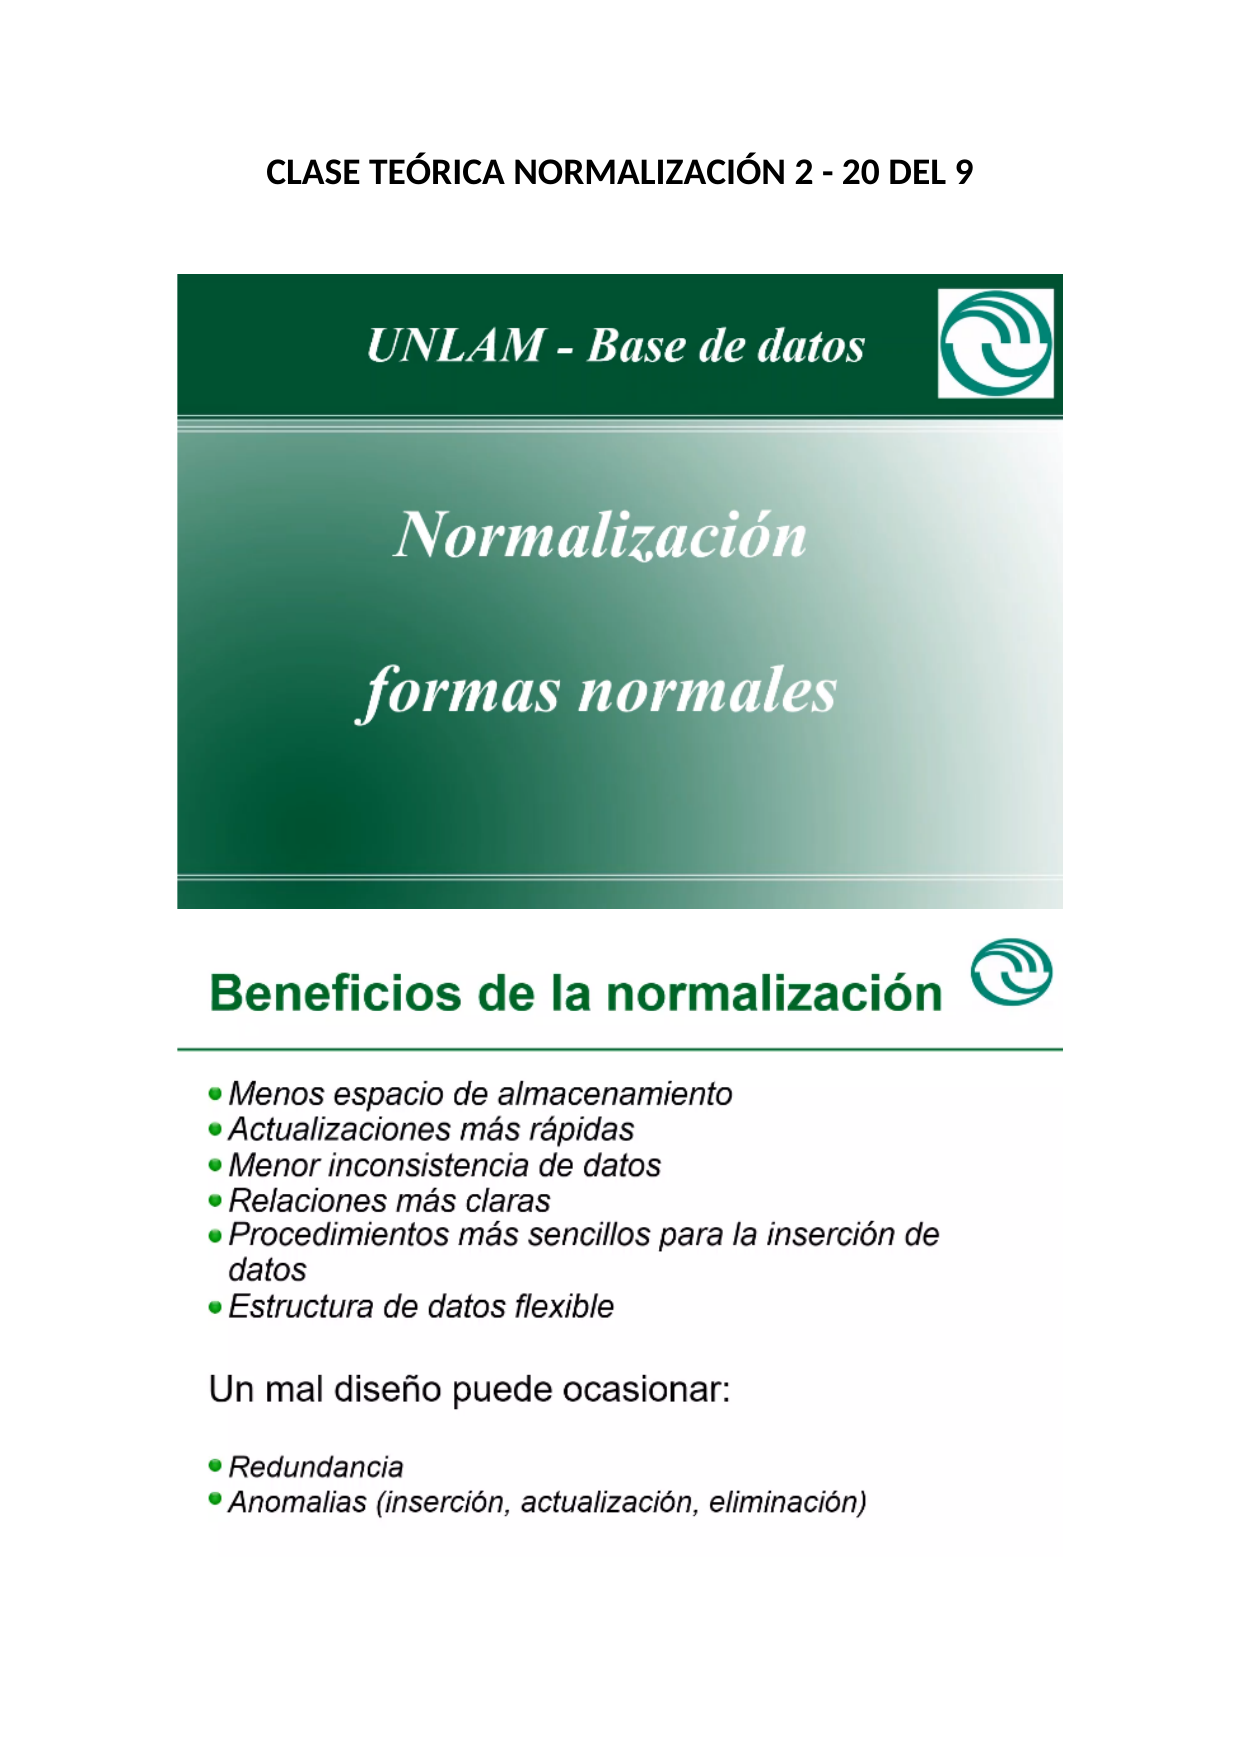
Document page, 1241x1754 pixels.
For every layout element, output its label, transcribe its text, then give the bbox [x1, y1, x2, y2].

picture [177, 927, 1063, 1557]
picture [177, 274, 1063, 909]
text CLASE TEÓRICA NORMALIZACIÓN 2 - 20 DEL 9 [177, 148, 1063, 193]
